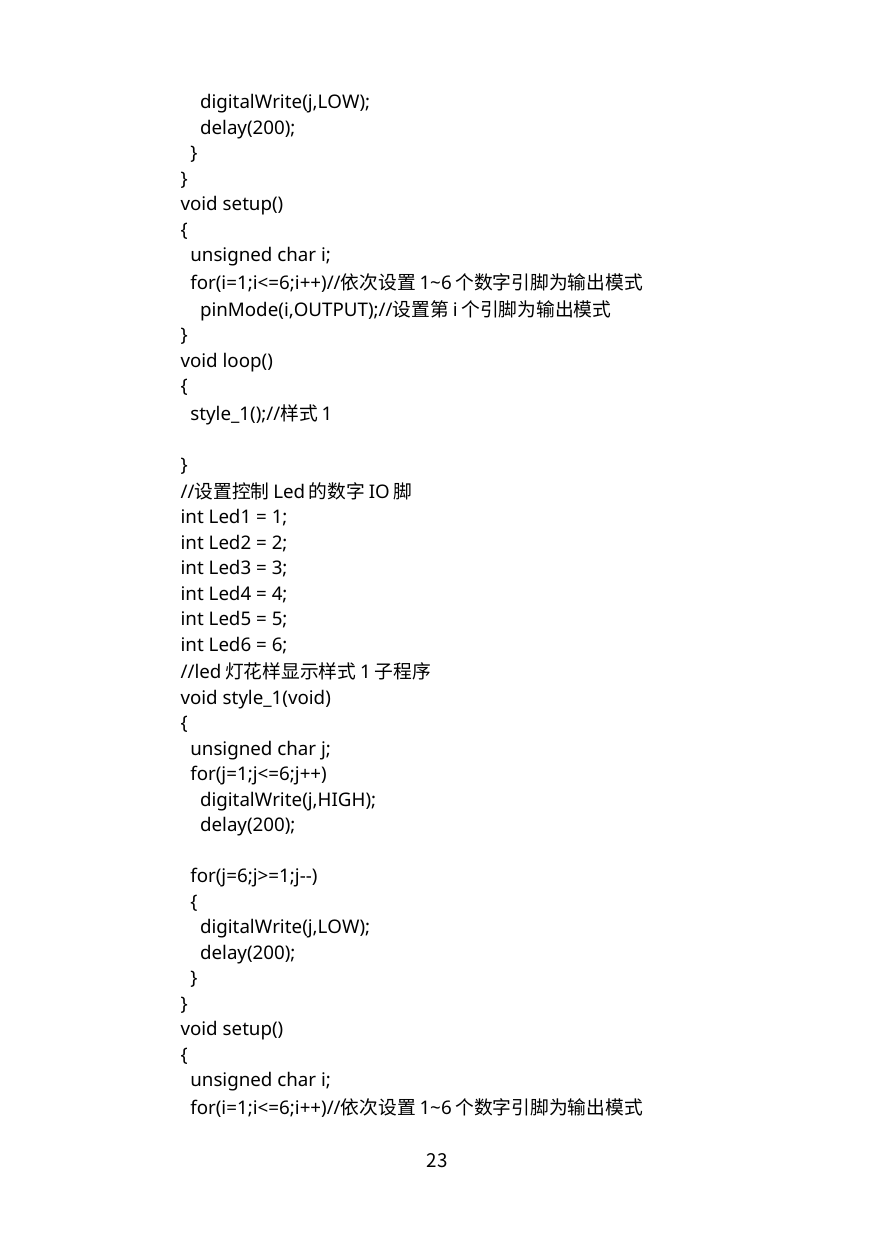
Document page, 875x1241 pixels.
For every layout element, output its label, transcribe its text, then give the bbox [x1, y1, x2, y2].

text void setup() [180, 191, 785, 216]
text void loop() [180, 347, 785, 373]
text } [180, 140, 785, 165]
text void setup() [180, 1016, 785, 1041]
text { [180, 1041, 785, 1067]
text int Led3 = 3; [180, 555, 785, 580]
text delay(200); [180, 939, 785, 965]
text { [180, 373, 785, 398]
text } [180, 990, 785, 1016]
text digitalWrite(j,LOW); [180, 914, 785, 939]
text for(i=1;i<=6;i++)//依次设置1~6个数字引脚为输出模式 [180, 267, 785, 294]
text } [180, 965, 785, 990]
text } [180, 165, 785, 191]
text //led灯花样显示样式1子程序 [180, 657, 785, 684]
text for(j=1;j<=6;j++) [180, 761, 785, 786]
text { [180, 216, 785, 242]
text digitalWrite(j,LOW); [180, 89, 785, 114]
text unsigned char j; [180, 735, 785, 761]
text pinMode(i,OUTPUT);//设置第i个引脚为输出模式 [180, 294, 785, 322]
text int Led6 = 6; [180, 631, 785, 657]
text for(j=6;j>=1;j--) [180, 863, 785, 888]
text int Led5 = 5; [180, 606, 785, 631]
text int Led1 = 1; [180, 504, 785, 529]
text } [180, 322, 785, 347]
text unsigned char i; [180, 1067, 785, 1092]
text style_1();//样式1 [180, 398, 785, 425]
text int Led4 = 4; [180, 580, 785, 606]
text digitalWrite(j,HIGH); [180, 786, 785, 812]
text delay(200); [180, 114, 785, 140]
text for(i=1;i<=6;i++)//依次设置1~6个数字引脚为输出模式 [180, 1092, 785, 1119]
text { [180, 709, 785, 735]
text delay(200); [180, 812, 785, 837]
text { [180, 888, 785, 914]
text int Led2 = 2; [180, 529, 785, 555]
text //设置控制Led的数字IO脚 [180, 476, 785, 504]
text } [180, 451, 785, 476]
text unsigned char i; [180, 242, 785, 267]
text void style_1(void) [180, 684, 785, 709]
